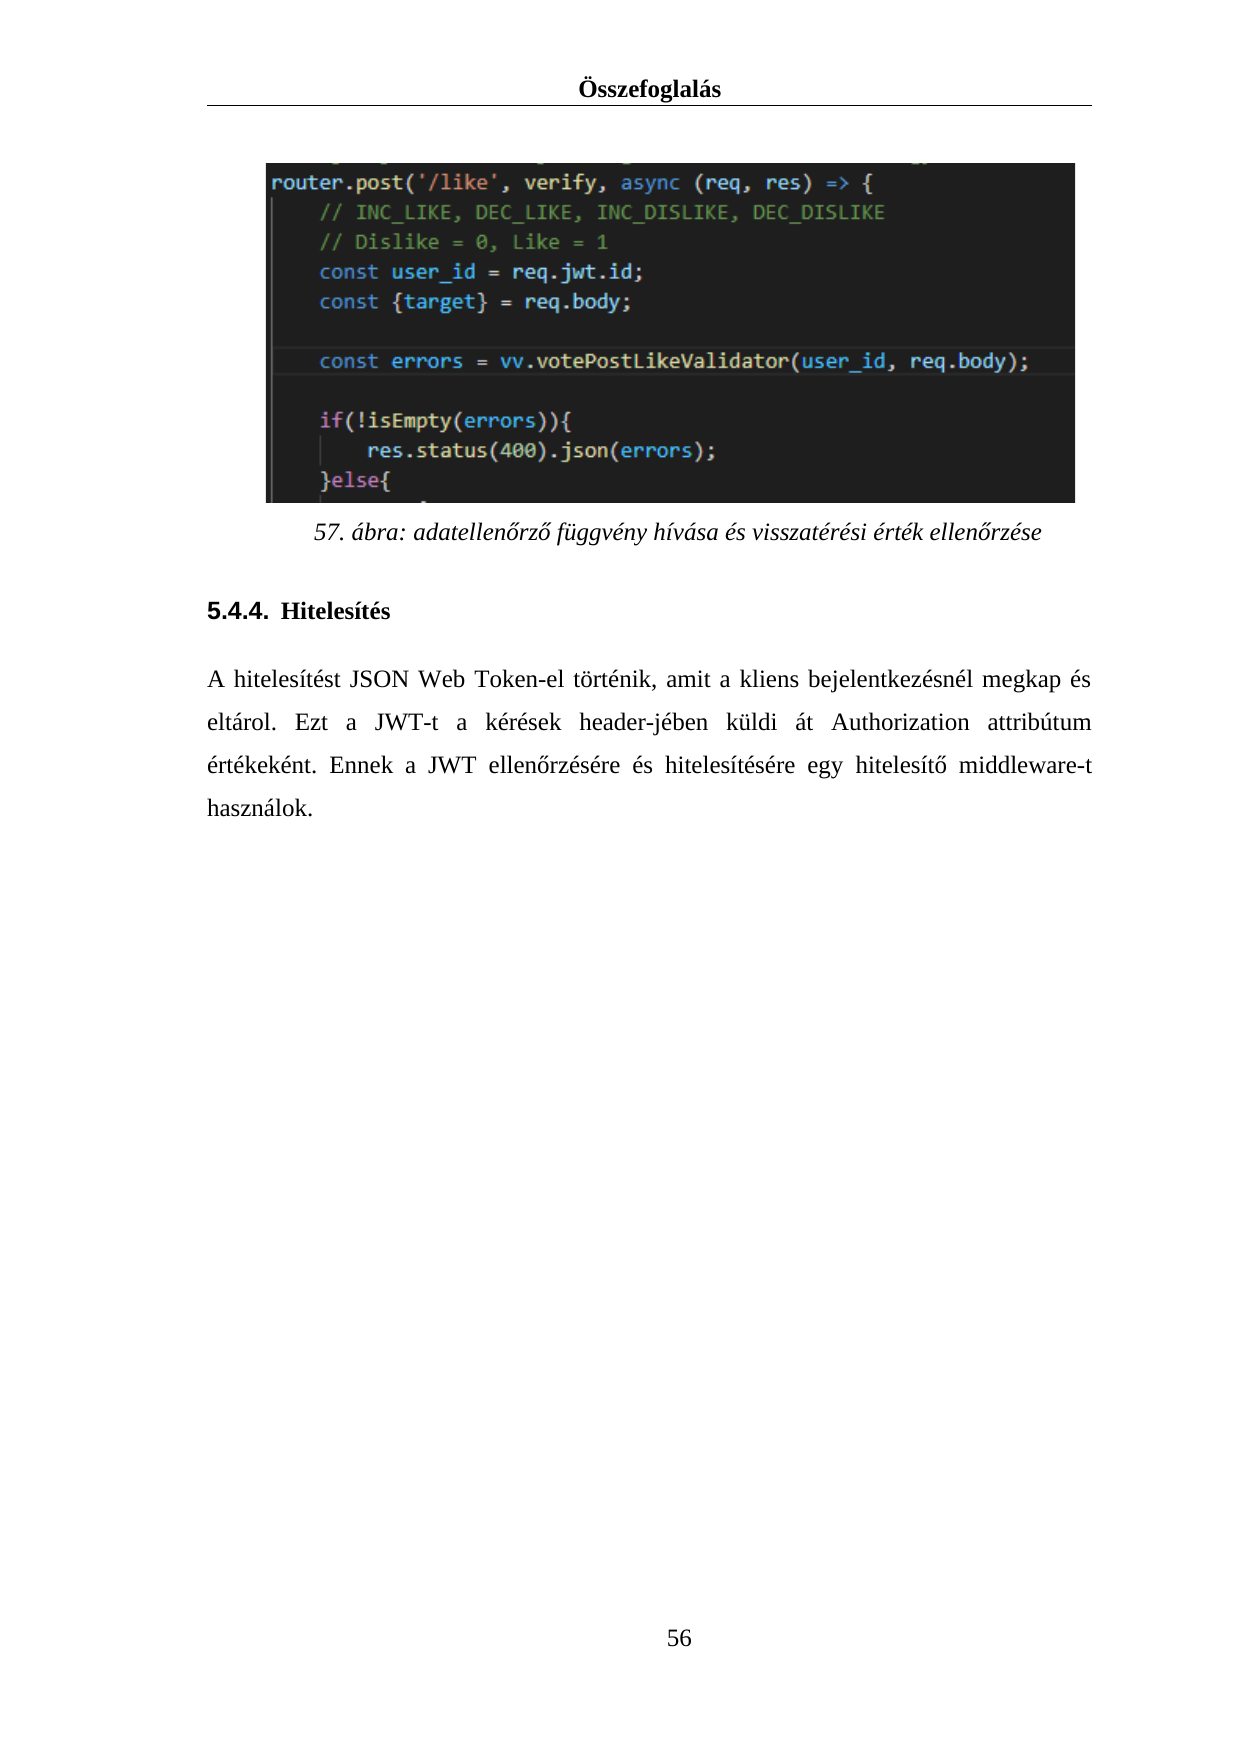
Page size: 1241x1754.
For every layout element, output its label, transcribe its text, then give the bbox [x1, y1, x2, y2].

text 57. ábra: adatellenőrző függvény hívása és visszatérési érték ellenőrzése [207, 517, 1092, 546]
subtitle Hitelesítés [207, 596, 1092, 625]
picture [265, 163, 1076, 503]
text A hitelesítést JSON Web Token-el történik, amit a kliens bejelentkezésnél megkap és eltárol. Ezt a JWT-t a kérések header-jében küldi át Authorization attribútum értékeként. Ennek a JWT ellenőrzésére és hitelesítésére egy hitelesítő middleware-t használok. [207, 664, 1092, 822]
